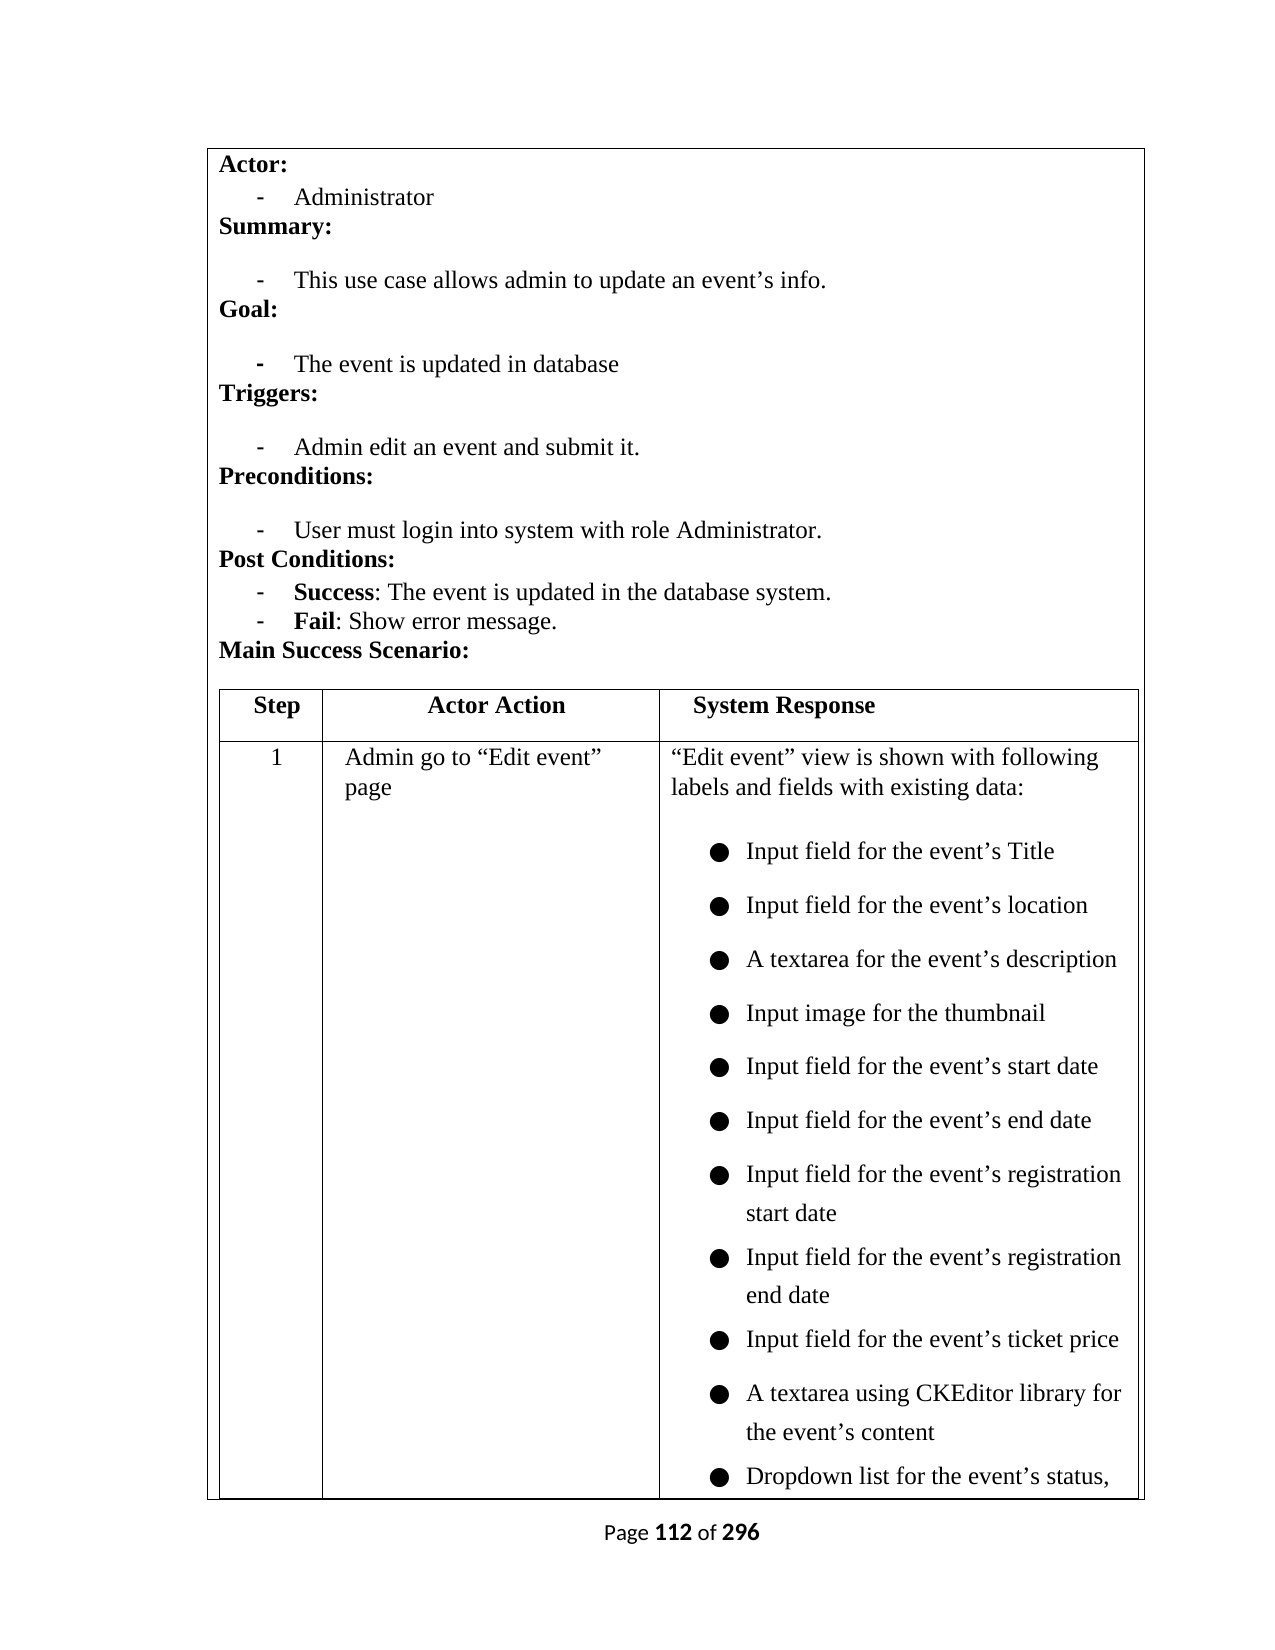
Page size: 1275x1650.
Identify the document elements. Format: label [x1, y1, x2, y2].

table_cell [208, 149, 1144, 1499]
